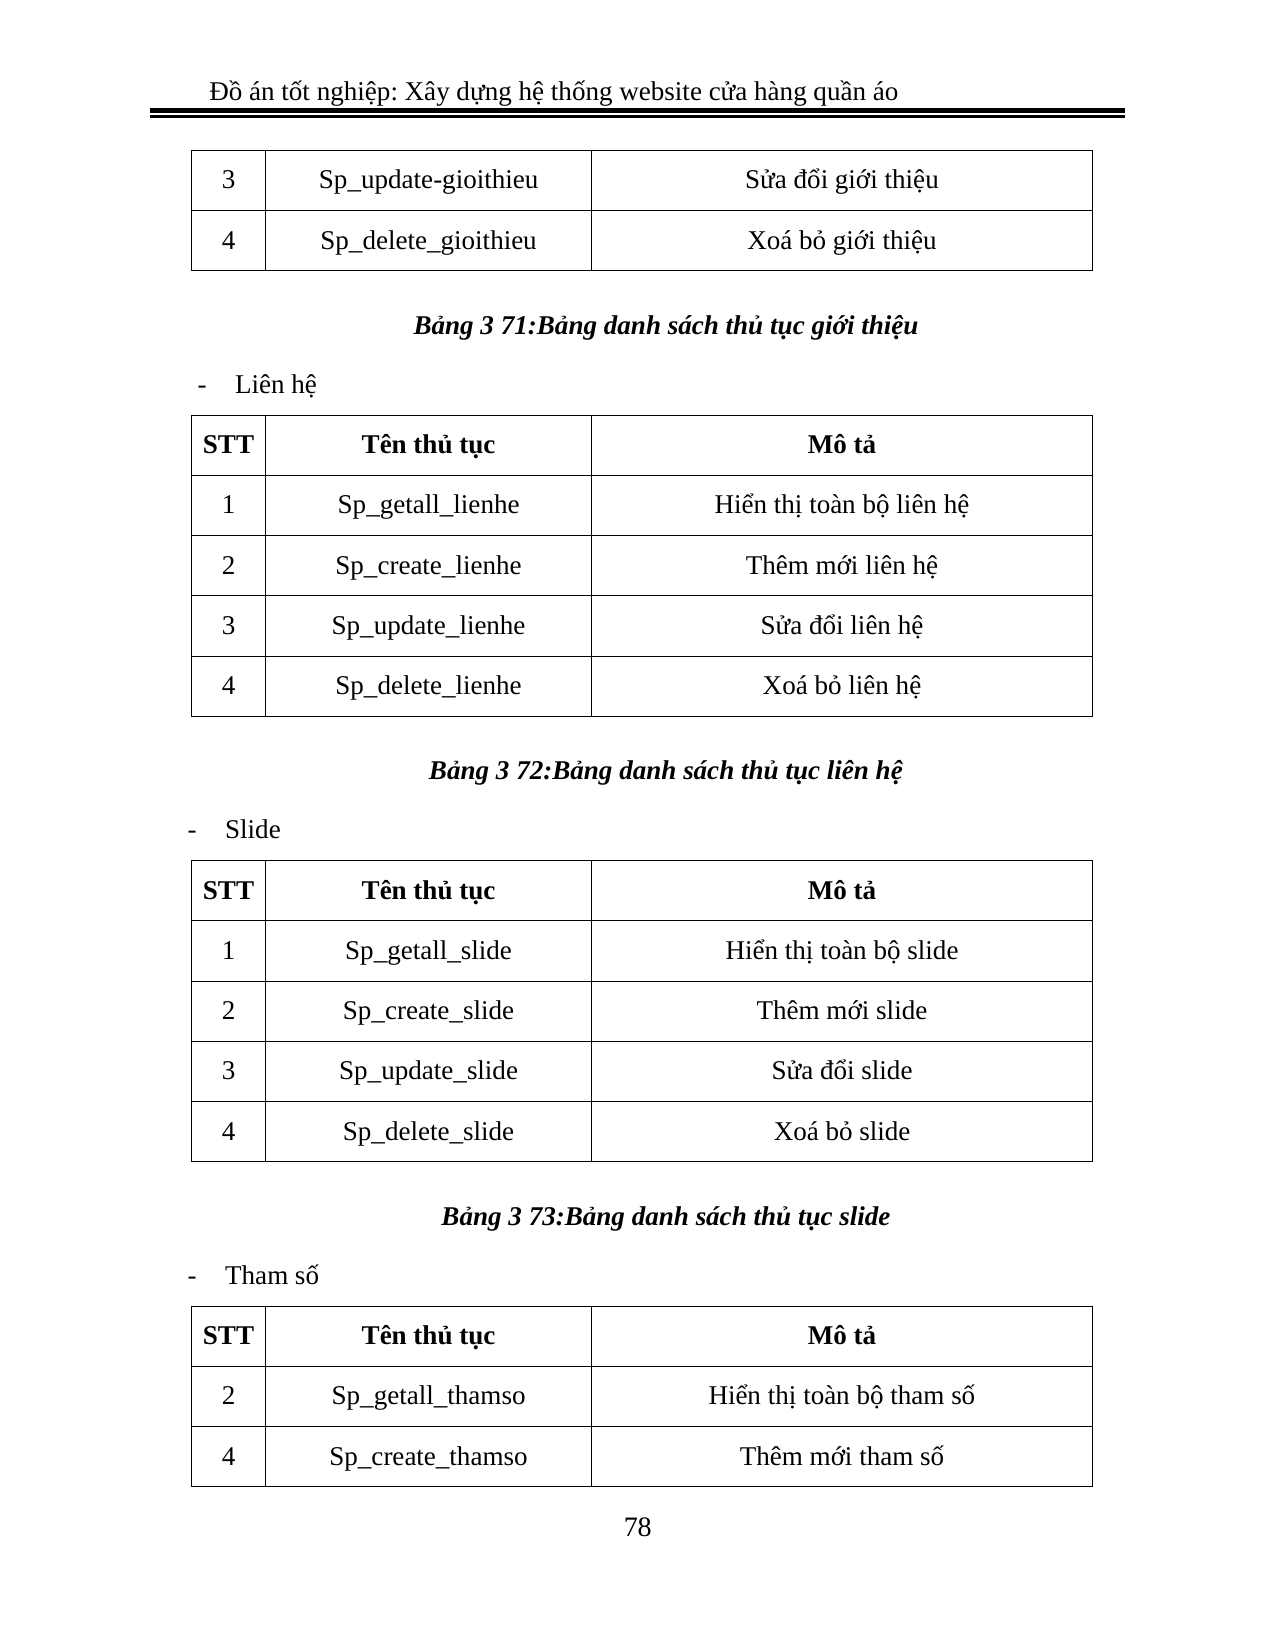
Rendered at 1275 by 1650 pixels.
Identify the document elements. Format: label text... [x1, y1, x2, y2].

table_cell Sp_create_lienhe [266, 536, 591, 595]
table_header Mô tả [592, 861, 1092, 920]
list Liên hệ [197, 368, 1125, 399]
table_cell 2 [192, 982, 265, 1041]
table_header Tên thủ tục [266, 861, 591, 920]
table_header Tên thủ tục [266, 1307, 591, 1366]
table_header Mô tả [592, 1307, 1092, 1366]
table_cell 1 [192, 476, 265, 535]
table_cell Hiển thị toàn bộ liên hệ [592, 476, 1092, 535]
table_cell 4 [192, 1102, 265, 1161]
table_cell Sp_getall_slide [266, 921, 591, 981]
table_cell Sp_create_slide [266, 982, 591, 1041]
table_cell 3 [192, 1042, 265, 1101]
table_cell Thêm mới tham số [592, 1427, 1092, 1486]
table_cell Sp_update_lienhe [266, 596, 591, 656]
table_cell Sp_getall_lienhe [266, 476, 591, 535]
table_header STT [192, 861, 265, 920]
table_cell Thêm mới liên hệ [592, 536, 1092, 595]
table_cell Sp_create_thamso [266, 1427, 591, 1486]
table_header Mô tả [592, 416, 1092, 475]
table_cell Thêm mới slide [592, 982, 1092, 1041]
table_header STT [192, 416, 265, 475]
table_header STT [192, 1307, 265, 1366]
table_cell 4 [192, 211, 265, 270]
table_cell 3 [192, 151, 265, 210]
table_cell Sp_getall_thamso [266, 1367, 591, 1426]
table_header Tên thủ tục [266, 416, 591, 475]
table_cell 1 [192, 921, 265, 981]
table_cell Sp_delete_lienhe [266, 657, 591, 716]
table_cell Sửa đổi giới thiệu [592, 151, 1092, 210]
table_cell 2 [192, 1367, 265, 1426]
table_cell 4 [192, 657, 265, 716]
table_cell Xoá bỏ slide [592, 1102, 1092, 1161]
table_cell 4 [192, 1427, 265, 1486]
list Tham số [187, 1259, 1125, 1290]
table_cell Hiển thị toàn bộ tham số [592, 1367, 1092, 1426]
table_cell Sp_update_slide [266, 1042, 591, 1101]
table_cell 3 [192, 596, 265, 656]
table_cell 2 [192, 536, 265, 595]
list Slide [187, 813, 1125, 845]
table_cell Sp_delete_slide [266, 1102, 591, 1161]
table_cell Sửa đổi slide [592, 1042, 1092, 1101]
table_cell Sp_delete_gioithieu [266, 211, 591, 270]
table_cell Xoá bỏ liên hệ [592, 657, 1092, 716]
table_cell Sp_update-gioithieu [266, 151, 591, 210]
table_cell Hiển thị toàn bộ slide [592, 921, 1092, 981]
table_cell Xoá bỏ giới thiệu [592, 211, 1092, 270]
table_cell Sửa đổi liên hệ [592, 596, 1092, 656]
